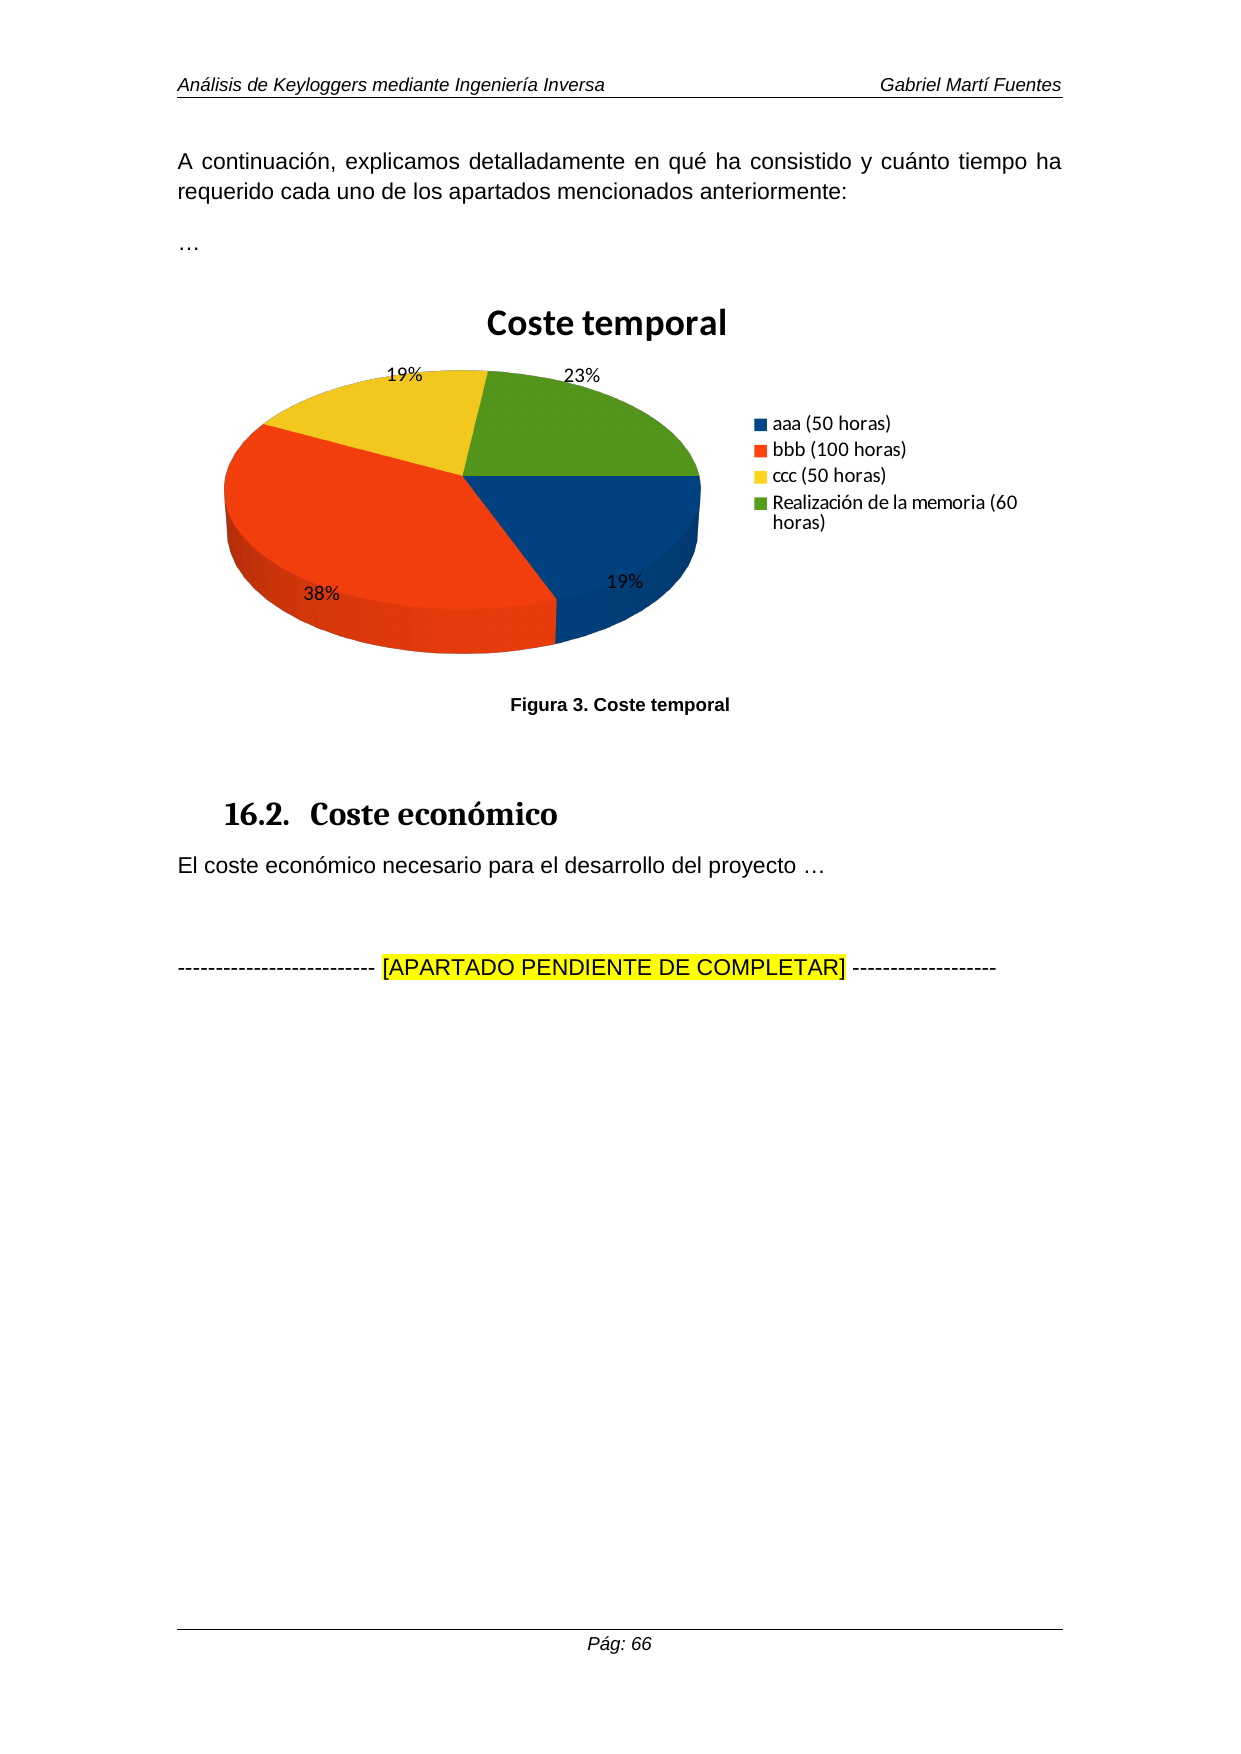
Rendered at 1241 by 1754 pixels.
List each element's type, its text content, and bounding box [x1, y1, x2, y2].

text Figura 3. Coste temporal [177, 693, 1063, 715]
text -------------------------- [APARTADO PENDIENTE DE COMPLETAR] ------------------- [846, 954, 1063, 980]
text A continuación, explicamos detalladamente en qué ha consistido y cuánto tiempo ha requerido cada uno de los apartados mencionados anteriormente: [177, 148, 1063, 204]
subtitle Coste económico [224, 795, 1063, 834]
text -------------------------- [APARTADO PENDIENTE DE COMPLETAR] ------------------- [177, 954, 382, 980]
text El coste económico necesario para el desarrollo del proyecto … [177, 852, 1063, 878]
text … [177, 229, 1063, 255]
